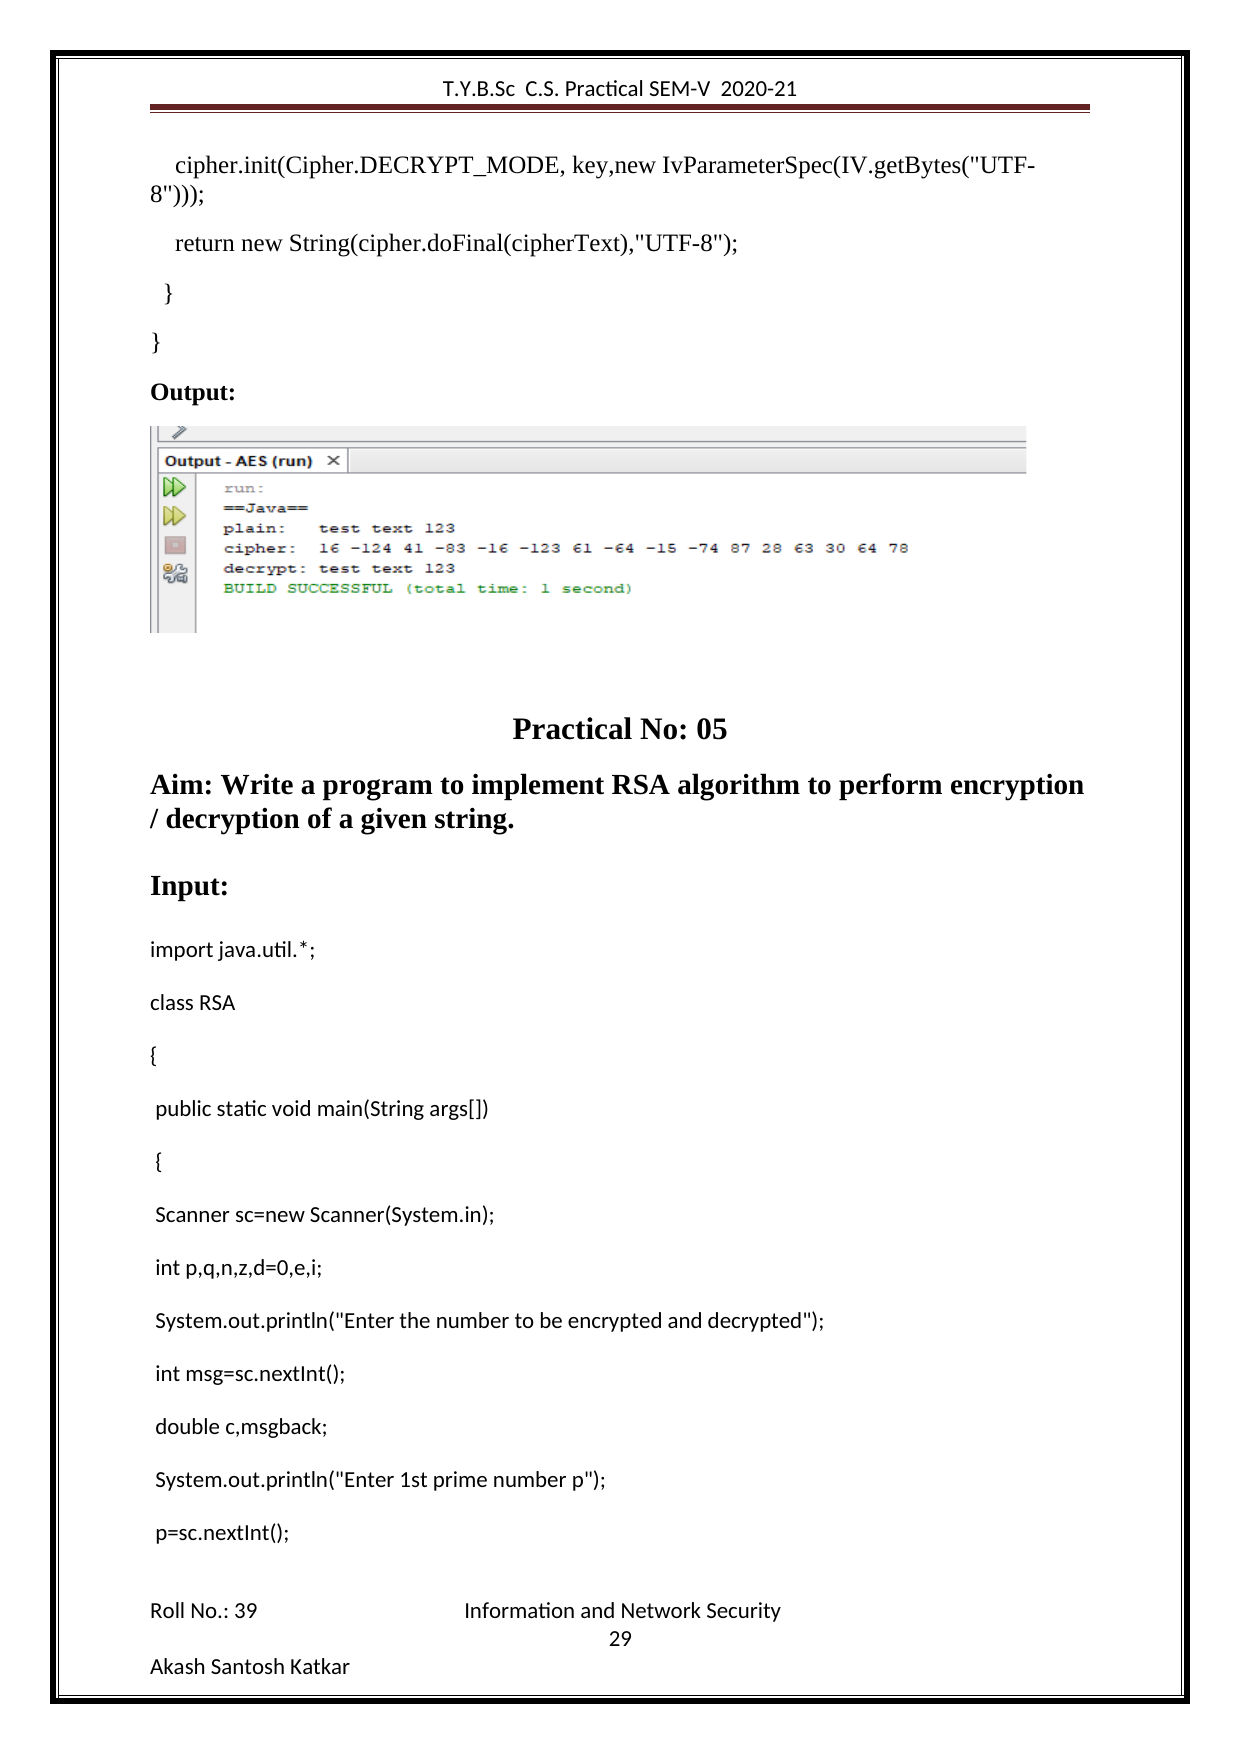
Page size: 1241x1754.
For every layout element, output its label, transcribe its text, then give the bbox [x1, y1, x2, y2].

text Output: [150, 377, 1090, 406]
text { [150, 1041, 1090, 1069]
text public static void main(String args[]) [150, 1094, 1090, 1122]
text cipher.init(Cipher.DECRYPT_MODE, key,new IvParameterSpec(IV.getBytes("UTF-8"))); [150, 150, 1090, 207]
text { [150, 1147, 1090, 1175]
text } [150, 327, 1090, 356]
text p=sc.nextInt(); [150, 1518, 1090, 1546]
text System.out.println("Enter 1st prime number p"); [150, 1465, 1090, 1493]
picture [150, 426, 1027, 633]
text class RSA [150, 988, 1090, 1016]
text int p,q,n,z,d=0,e,i; [150, 1253, 1090, 1281]
text } [150, 278, 1090, 307]
text double c,msgback; [150, 1412, 1090, 1440]
text System.out.println("Enter the number to be encrypted and decrypted"); [150, 1306, 1090, 1334]
text import java.util.*; [150, 935, 1090, 963]
text Scanner sc=new Scanner(System.in); [150, 1200, 1090, 1228]
text Practical No: 05 [150, 711, 1090, 746]
text int msg=sc.nextInt(); [150, 1359, 1090, 1387]
text Aim: Write a program to implement RSA algorithm to perform encryption / decryption of a given string. [150, 767, 1090, 834]
text return new String(cipher.doFinal(cipherText),"UTF-8"); [150, 228, 1090, 257]
text Input: [150, 868, 1090, 901]
